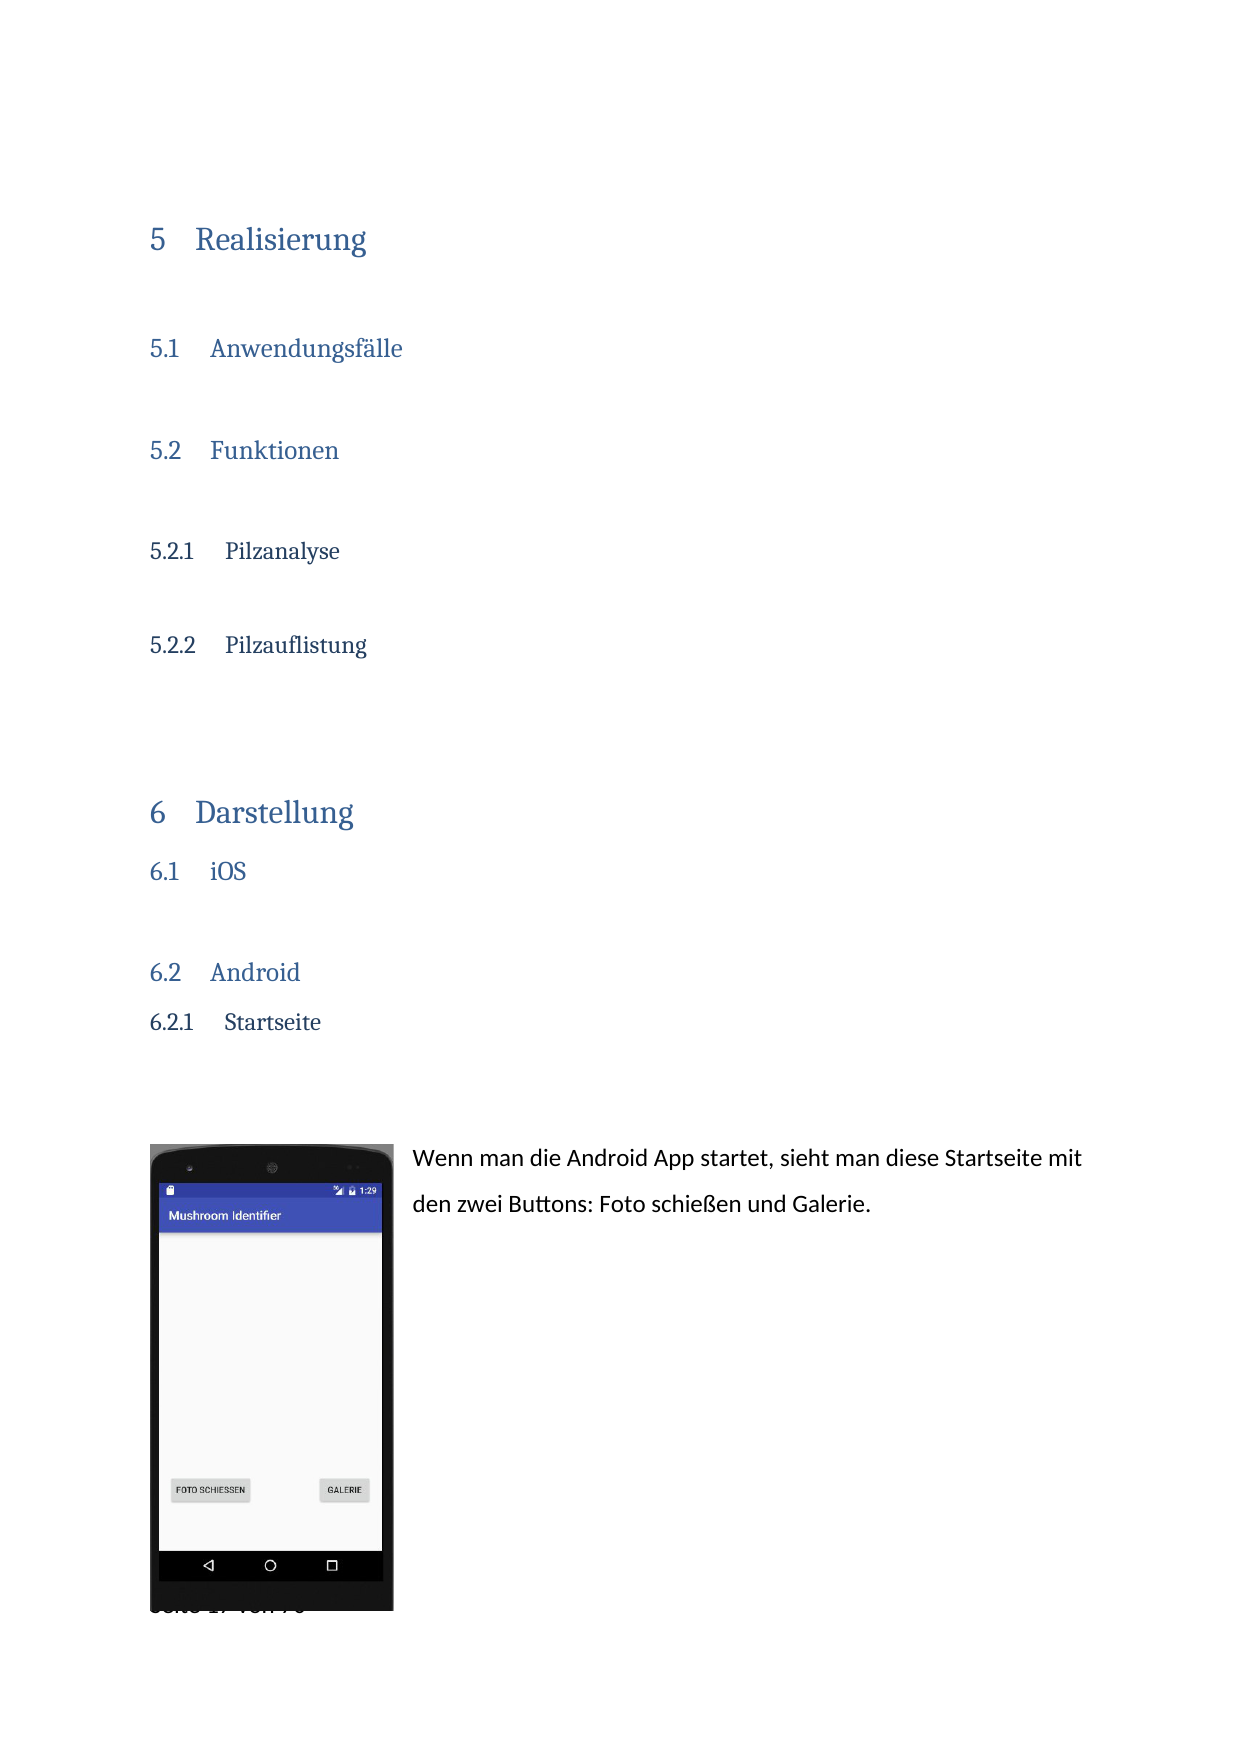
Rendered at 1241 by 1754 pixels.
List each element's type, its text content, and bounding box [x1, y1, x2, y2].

subtitle Pilzanalyse [150, 537, 1090, 565]
subtitle Funktionen [150, 435, 1090, 466]
picture [150, 1144, 394, 1611]
text Wenn man die Android App startet, sieht man diese Startseite mit den zwei Buttons: Foto schießen und Galerie. [150, 1143, 1090, 1219]
subtitle Startseite [150, 1008, 1090, 1037]
subtitle Pilzauflistung [150, 631, 1090, 660]
subtitle Anwendungsfälle [150, 333, 1090, 364]
subtitle Realisierung [150, 221, 1090, 259]
subtitle iOS [150, 856, 1090, 887]
subtitle Android [150, 957, 1090, 988]
subtitle Darstellung [150, 794, 1090, 832]
